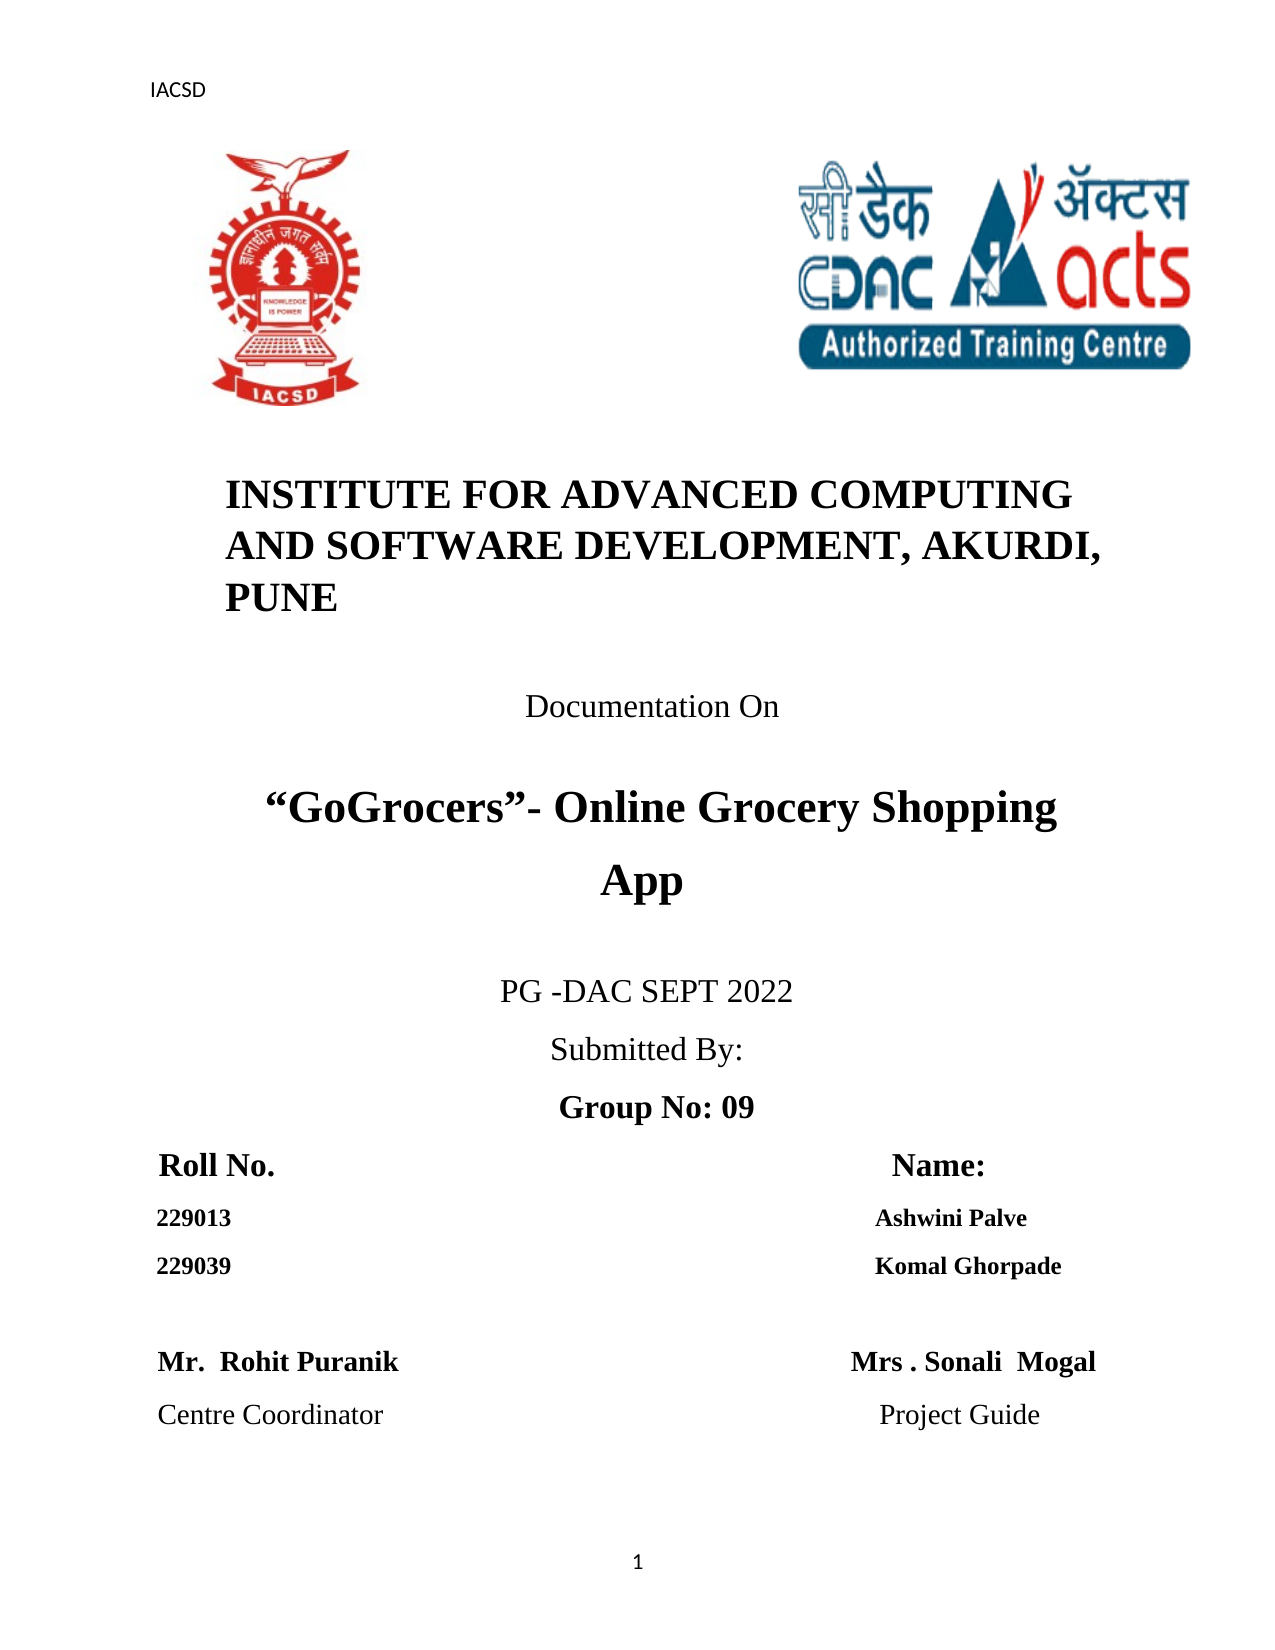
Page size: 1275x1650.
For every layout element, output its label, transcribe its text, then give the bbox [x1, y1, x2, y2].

text Group No: 09 [150, 1087, 1125, 1126]
text INSTITUTE FOR ADVANCED COMPUTING AND SOFTWARE DEVELOPMENT, AKURDI, PUNE [225, 469, 1125, 620]
text Mr. Rohit Puranik Mrs . Sonali Mogal [150, 1344, 1125, 1378]
text App [525, 853, 1125, 906]
picture [788, 152, 1195, 374]
text Roll No. Name: [150, 1146, 1125, 1184]
text PG -DAC SEPT 2022 [150, 971, 1125, 1010]
text 229039 Komal Ghorpade [150, 1251, 1125, 1280]
text “GoGrocers”- Online Grocery Shopping [150, 779, 1125, 832]
text 229013 Ashwini Palve [150, 1203, 1125, 1232]
text Centre Coordinator Project Guide [150, 1397, 1125, 1430]
text Documentation On [150, 686, 1125, 724]
picture [150, 150, 421, 406]
text Submitted By: [150, 1029, 1125, 1068]
